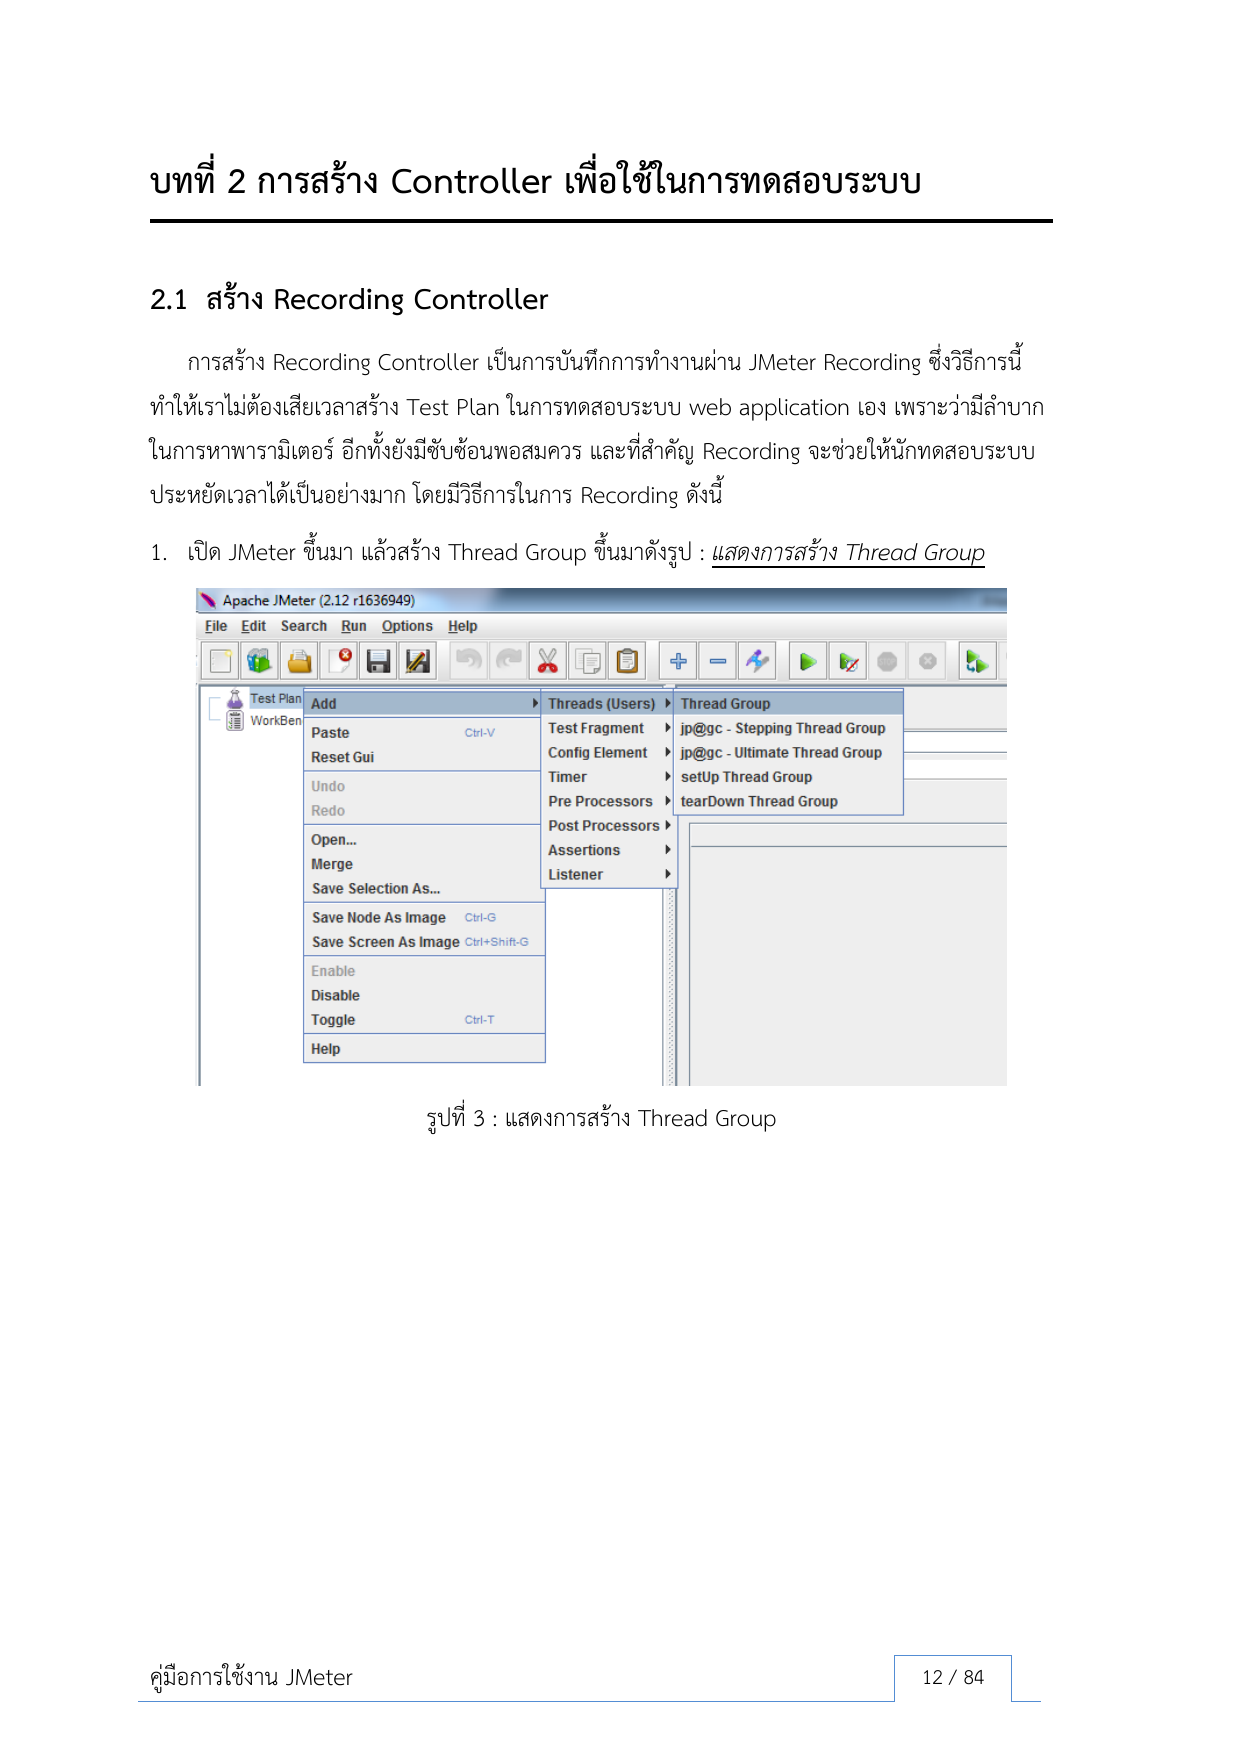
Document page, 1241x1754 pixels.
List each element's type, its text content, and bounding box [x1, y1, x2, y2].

subtitle บทที่ 2 การสร้าง Controller เพื่อใช้ในการทดสอบระบบ [150, 150, 1053, 219]
list เปิด JMeter ขึ้นมา แล้วสร้าง Thread Group ขึ้นมาดังรูป : แสดงการสร้าง Thread Group [150, 531, 1053, 576]
subtitle รูปที่ 3 : แสดงการสร้าง Thread Group [150, 1098, 1053, 1142]
text การสร้าง Recording Controller เป็นการบันทึกการทำงานผ่าน JMeter Recording ซึ่งวิธีการนี้ทำให้เราไม่ต้องเสียเวลาสร้าง Test Plan ในการทดสอบระบบ web application เอง เพราะว่ามีลำบากในการหาพารามิเตอร์ อีกทั้งยังมีซับซ้อนพอสมควร และที่สำคัญ Recording จะช่วยให้นักทดสอบระบบประหยัดเวลาได้เป็นอย่างมาก โดยมีวิธีการในการ Recording ดังนี้ [150, 341, 1053, 519]
picture [195, 588, 1007, 1086]
subtitle สร้าง Recording Controller [150, 273, 1053, 329]
